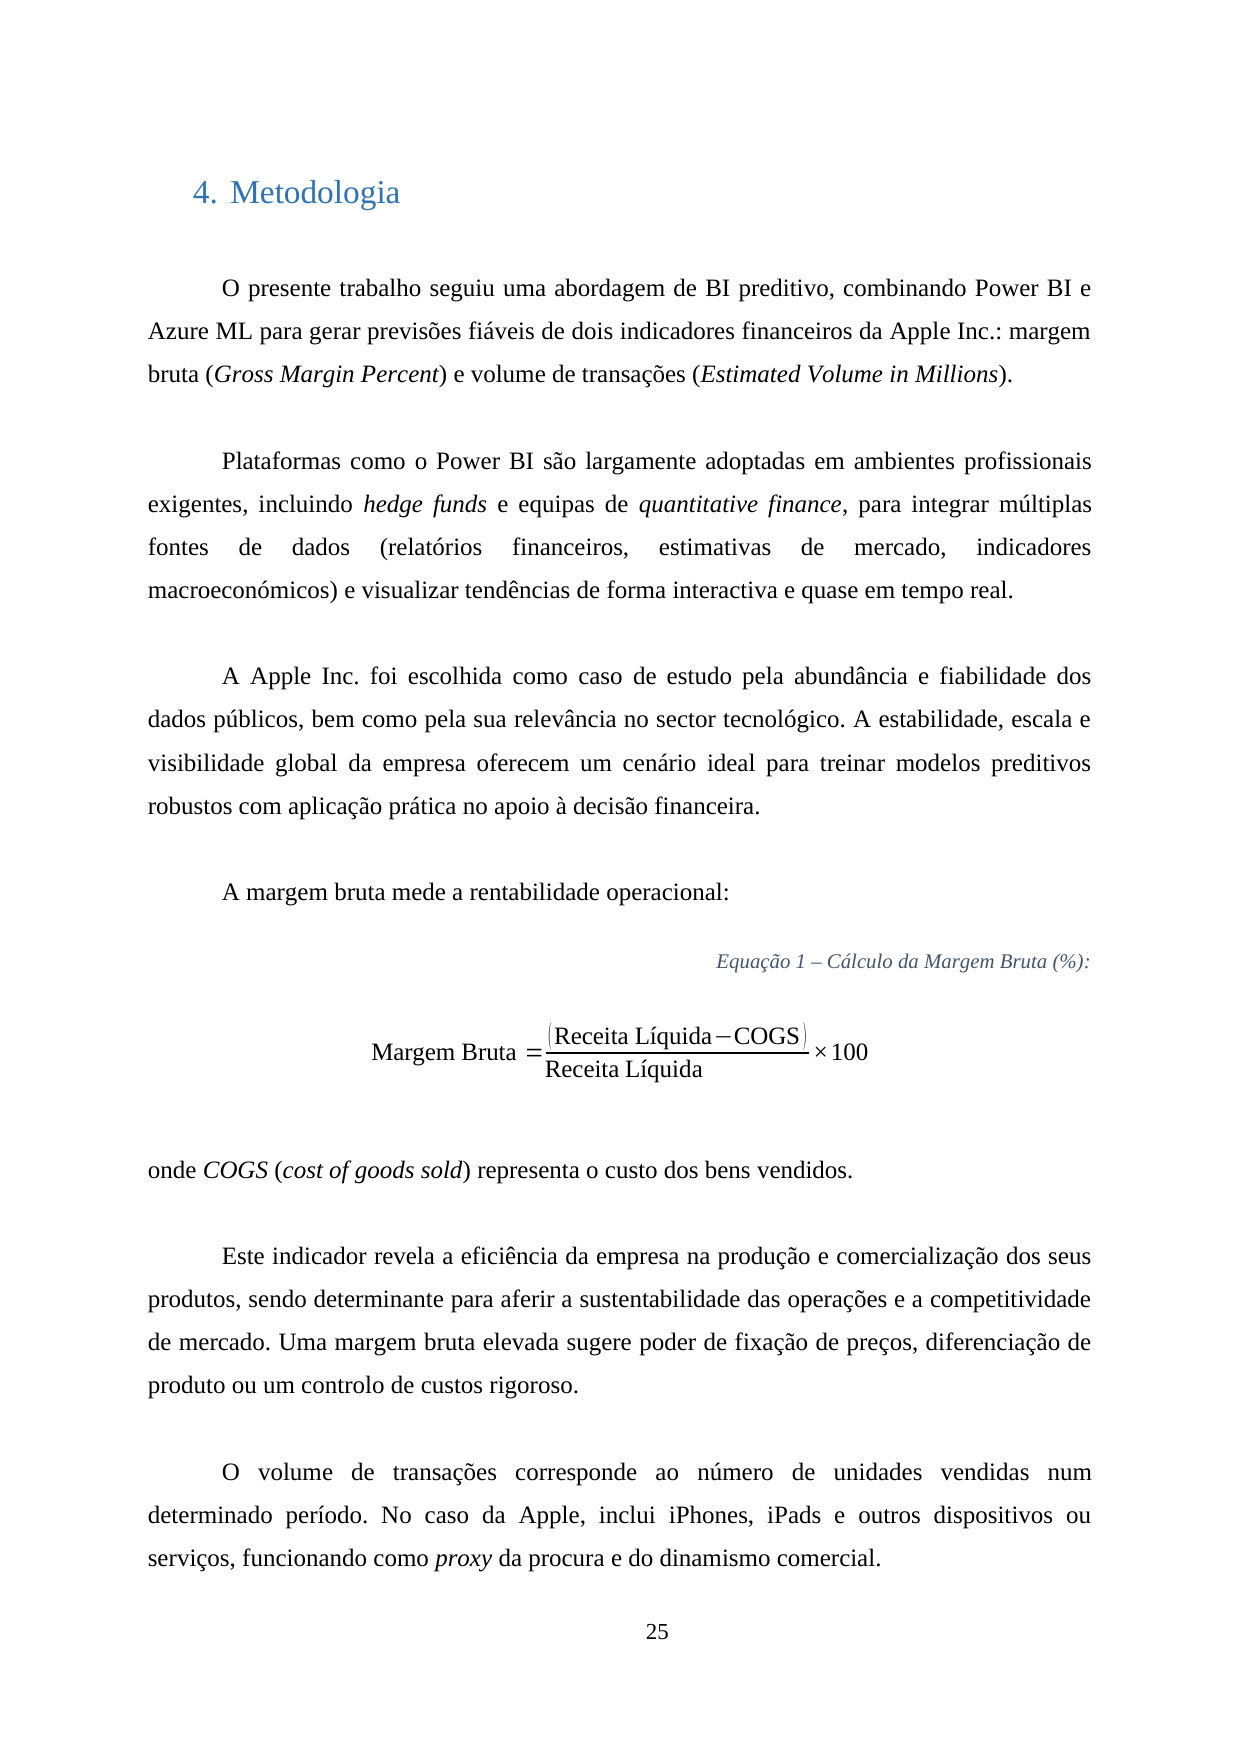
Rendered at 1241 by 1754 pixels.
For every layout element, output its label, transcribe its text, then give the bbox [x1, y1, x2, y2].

text A Apple Inc. foi escolhida como caso de estudo pela abundância e fiabilidade dos dados públicos, bem como pela sua relevância no sector tecnológico. A estabilidade, escala e visibilidade global da empresa oferecem um cenário ideal para treinar modelos preditivos robustos com aplicação prática no apoio à decisão financeira. [148, 661, 1092, 819]
text Equação 1 – Cálculo da Margem Bruta (%): [148, 949, 1092, 973]
text A margem bruta mede a rentabilidade operacional: [148, 877, 1092, 906]
text onde COGS (cost of goods sold) representa o custo dos bens vendidos. [148, 1155, 1092, 1184]
list Metodologia [193, 173, 1092, 211]
text O presente trabalho seguiu uma abordagem de BI preditivo, combinando Power BI e Azure ML para gerar previsões fiáveis de dois indicadores financeiros da Apple Inc.: margem bruta (Gross Margin Percent) e volume de transações (Estimated Volume in Millions). [148, 273, 1092, 388]
text O volume de transações corresponde ao número de unidades vendidas num determinado período. No caso da Apple, inclui iPhones, iPads e outros dispositivos ou serviços, funcionando como proxy da procura e do dinamismo comercial. [148, 1457, 1092, 1572]
text Plataformas como o Power BI são largamente adoptadas em ambientes profissionais exigentes, incluindo hedge funds e equipas de quantitative finance, para integrar múltiplas fontes de dados (relatórios financeiros, estimativas de mercado, indicadores macroeconómicos) e visualizar tendências de forma interactiva e quase em tempo real. [148, 446, 1092, 604]
text Este indicador revela a eficiência da empresa na produção e comercialização dos seus produtos, sendo determinante para aferir a sustentabilidade das operações e a competitividade de mercado. Uma margem bruta elevada sugere poder de fixação de preços, diferenciação de produto ou um controlo de custos rigoroso. [148, 1241, 1092, 1399]
